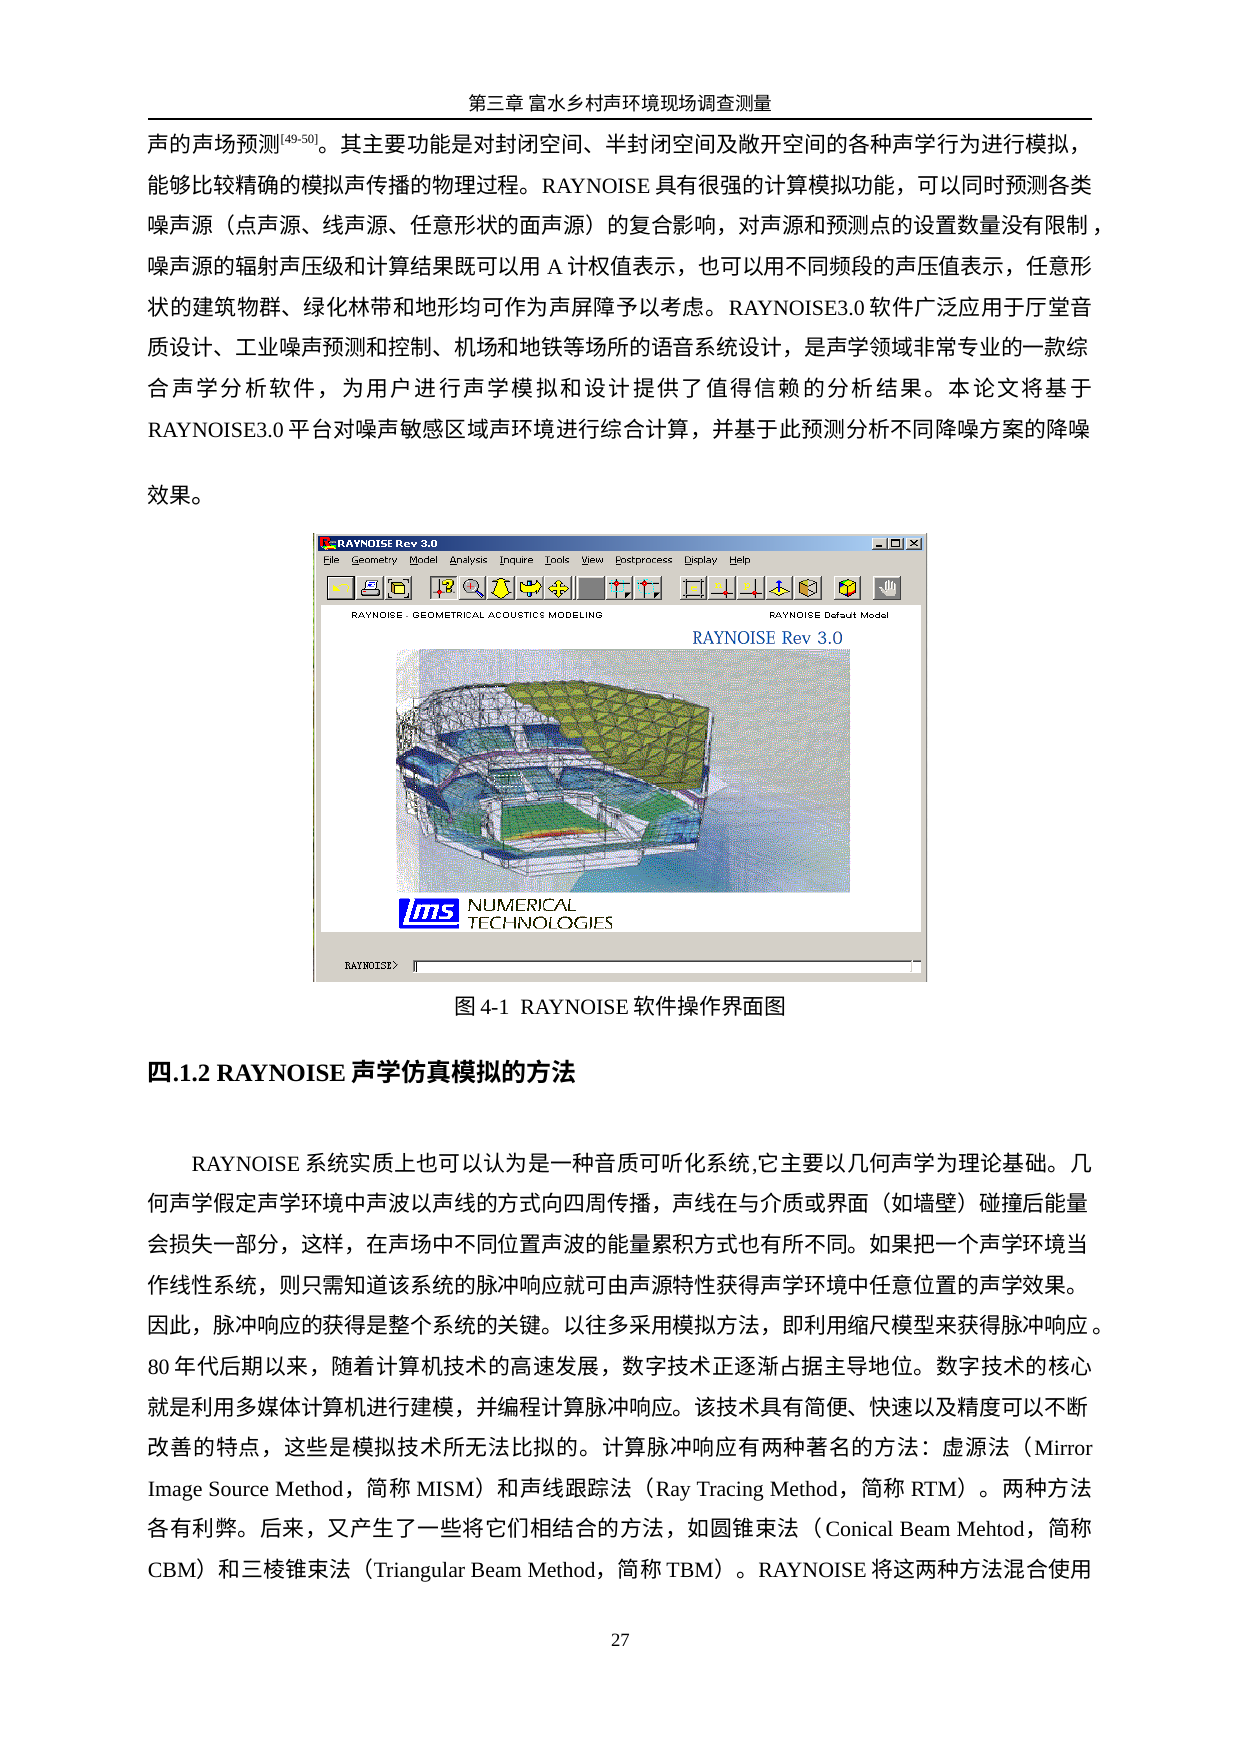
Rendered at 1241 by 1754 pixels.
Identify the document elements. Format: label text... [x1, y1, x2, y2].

text RAYNOISE声学仿真模拟的方法 [148, 1038, 1092, 1103]
text 图4-1 RAYNOISE软件操作界面图 [148, 989, 1092, 1021]
picture [313, 533, 928, 982]
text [148, 127, 1092, 525]
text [148, 1145, 1092, 1584]
